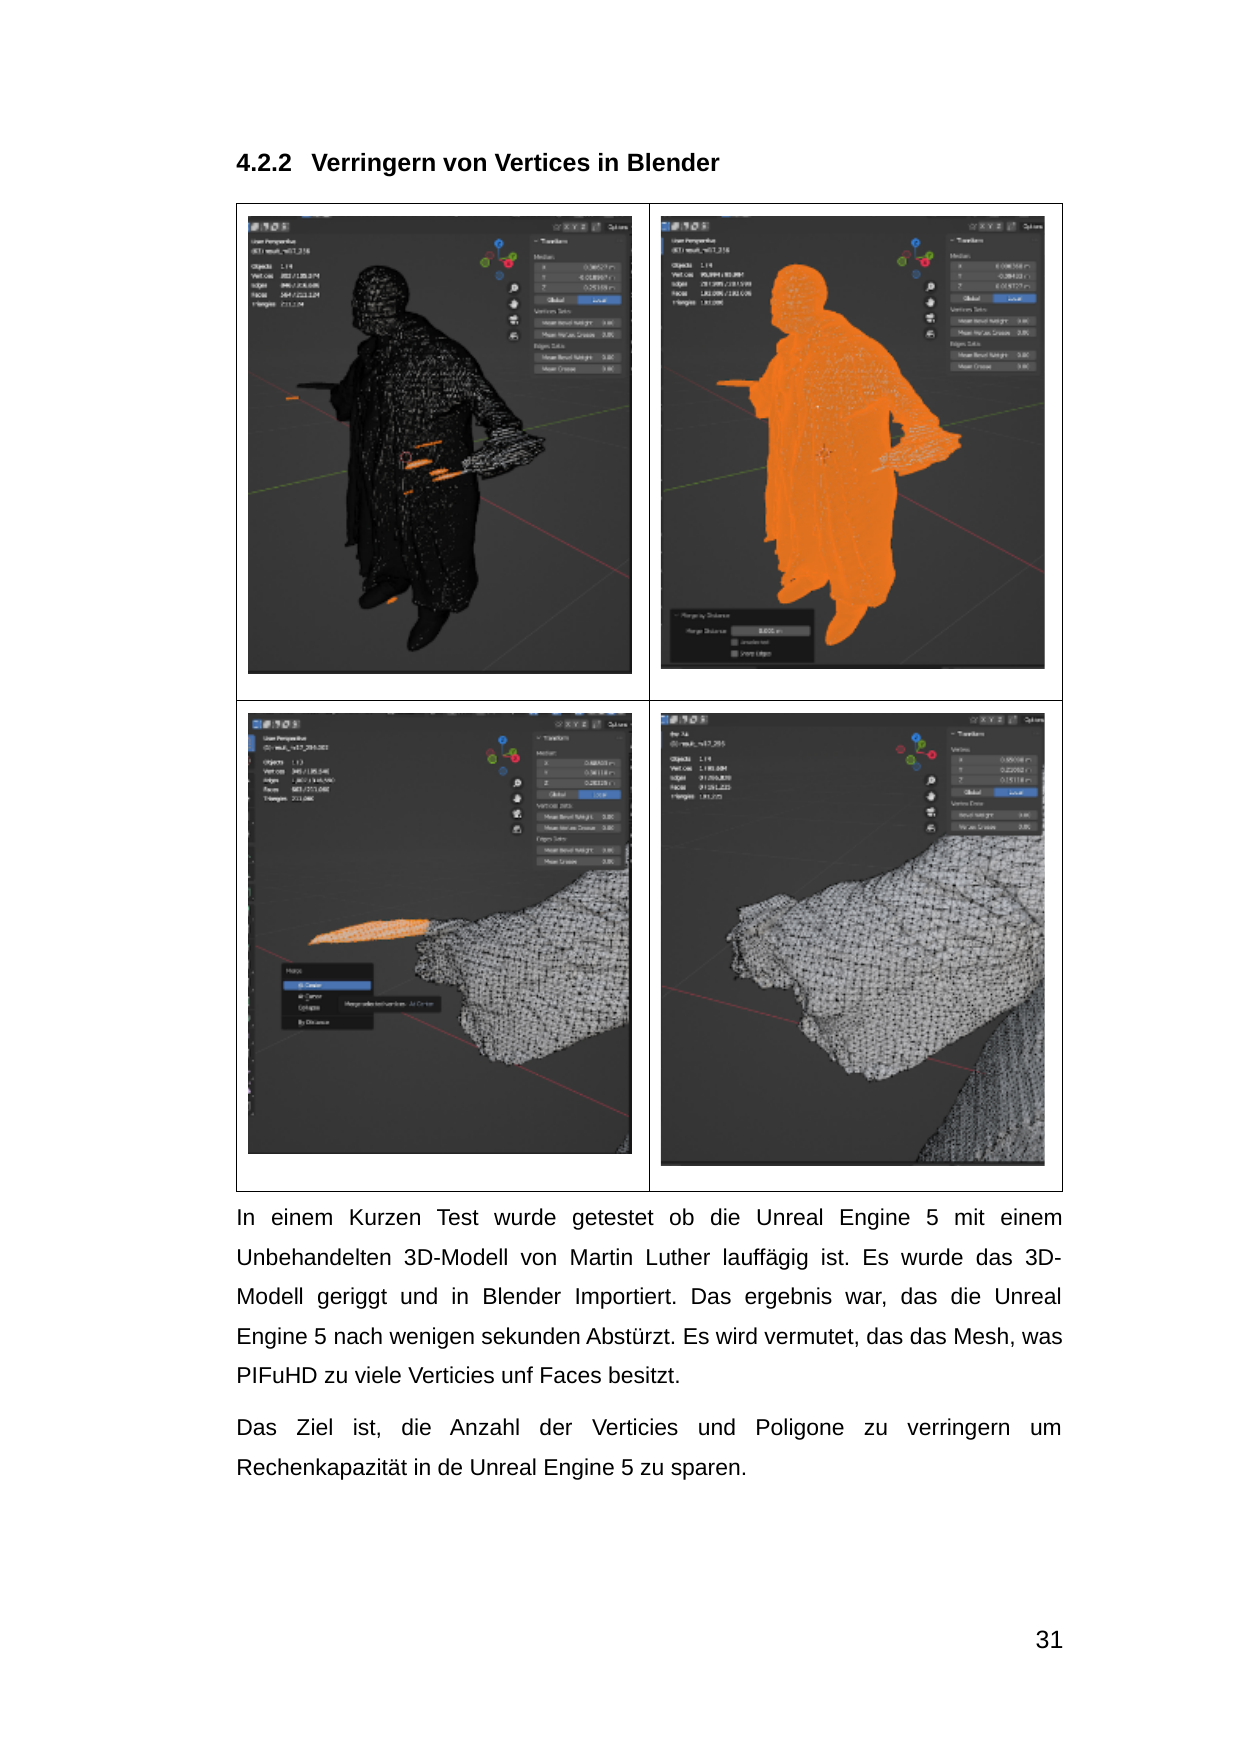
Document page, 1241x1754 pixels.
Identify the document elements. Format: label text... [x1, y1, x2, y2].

picture [248, 713, 632, 1154]
table_header [237, 204, 649, 700]
text Das Ziel ist, die Anzahl der Verticies und Poligone zu verringern um Rechenkapazität in de Unreal Engine 5 zu sparen. [236, 1414, 1063, 1480]
table_cell [237, 701, 649, 1191]
table_header [650, 204, 1062, 700]
subtitle Verringern von Vertices in Blender [236, 148, 1063, 176]
picture [660, 216, 1045, 669]
table_cell [650, 701, 1062, 1191]
picture [660, 713, 1045, 1166]
picture [248, 216, 632, 674]
text In einem Kurzen Test wurde getestet ob die Unreal Engine 5 mit einem Unbehandelten 3D-Modell von Martin Luther lauffägig ist. Es wurde das 3D-Modell geriggt und in Blender Importiert. Das ergebnis war, das die Unreal Engine 5 nach wenigen sekunden Abstürzt. Es wird vermutet, das das Mesh, was PIFuHD zu viele Verticies unf Faces besitzt. [236, 1204, 1063, 1388]
